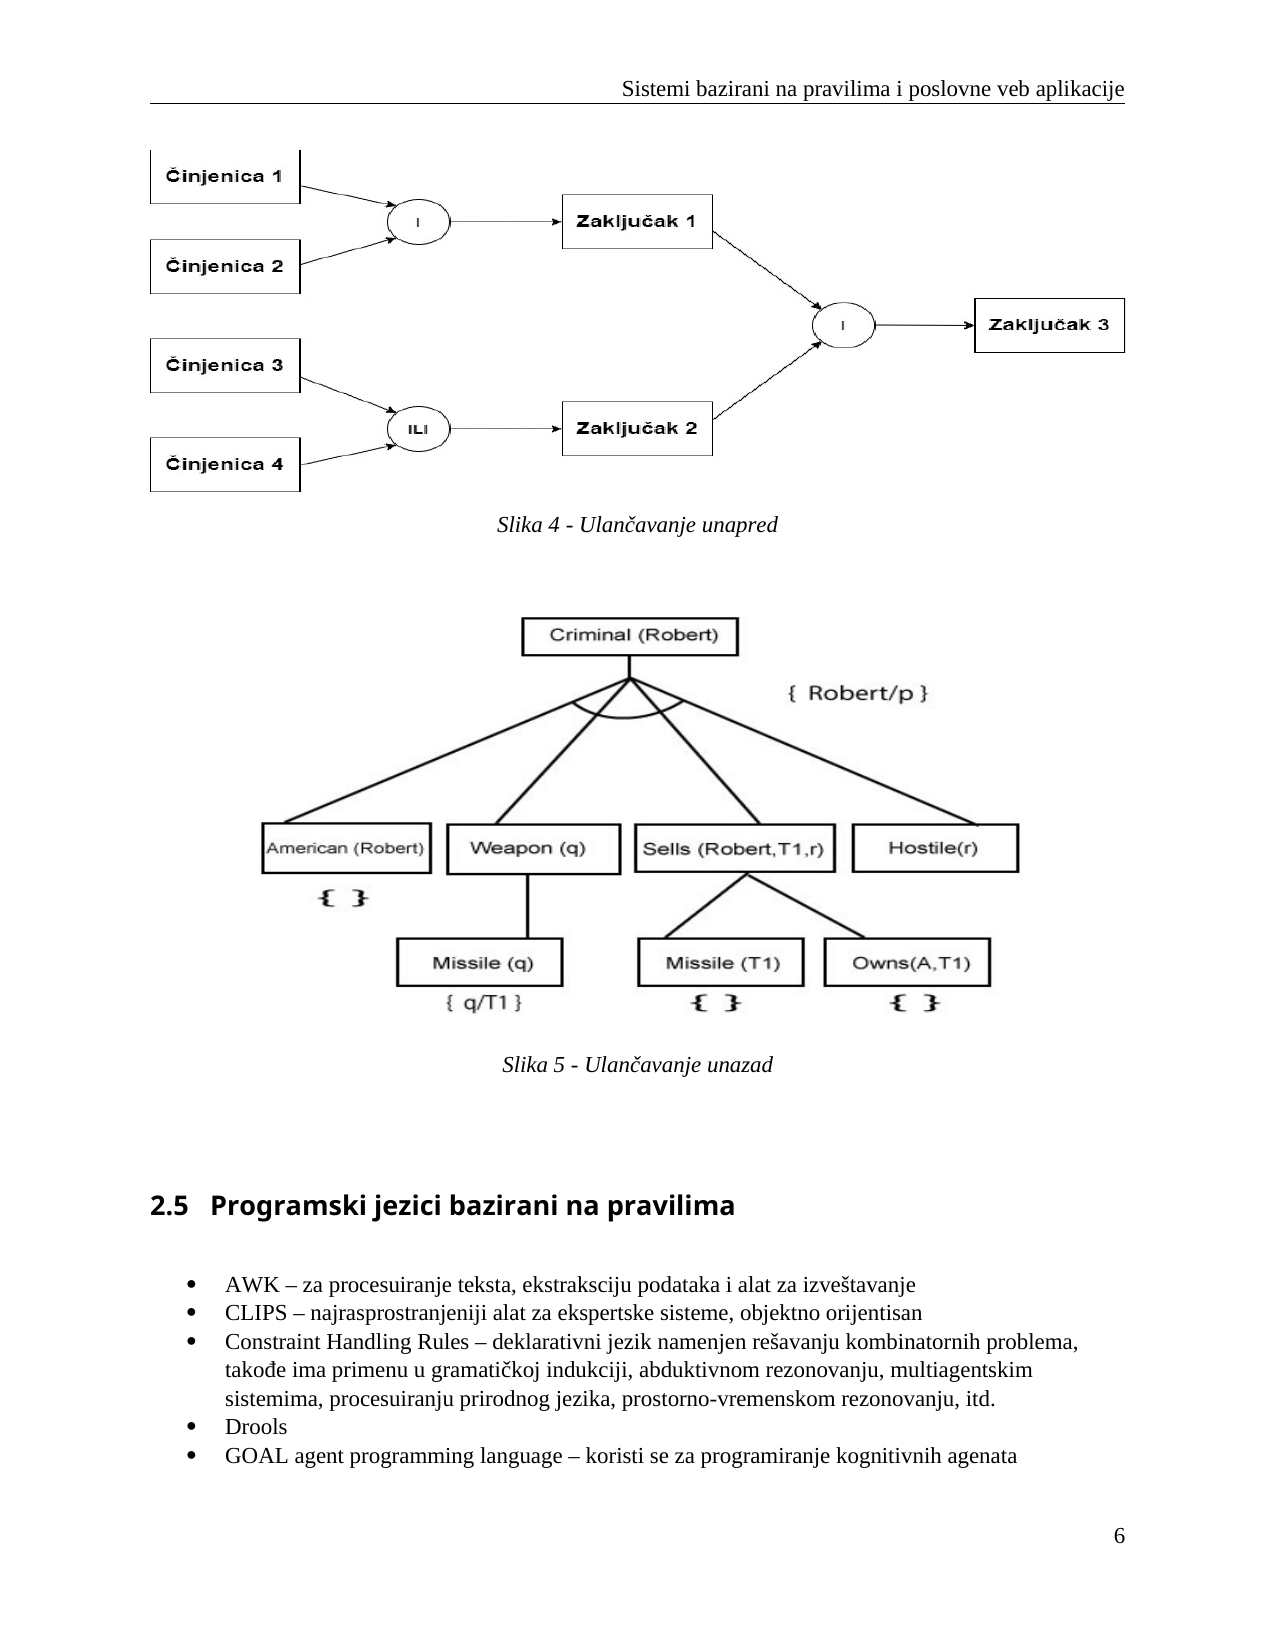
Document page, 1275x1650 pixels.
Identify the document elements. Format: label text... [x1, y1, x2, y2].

list GOAL agent programming language – koristi se za programiranje kognitivnih agenata [187, 1442, 1125, 1468]
list Drools [187, 1413, 1125, 1439]
picture [246, 600, 1029, 1032]
list Constraint Handling Rules – deklarativni jezik namenjen rešavanju kombinatornih problema, takođe ima primenu u gramatičkoj indukciji, abduktivnom rezonovanju, multiagentskim sistemima, procesuiranju prirodnog jezika, prostorno-vremenskom rezonovanju, itd. [187, 1328, 1125, 1411]
text Slika 4 - Ulančavanje unapred [150, 511, 1125, 537]
list CLIPS – najrasprostranjeniji alat za ekspertske sisteme, objektno orijentisan [187, 1299, 1125, 1326]
text Slika 5 - Ulančavanje unazad [150, 1051, 1125, 1077]
picture [150, 150, 1125, 492]
list AWK – za procesuiranje teksta, ekstraksciju podataka i alat za izveštavanje [187, 1271, 1125, 1297]
subtitle Programski jezici bazirani na pravilima [150, 1186, 1125, 1223]
